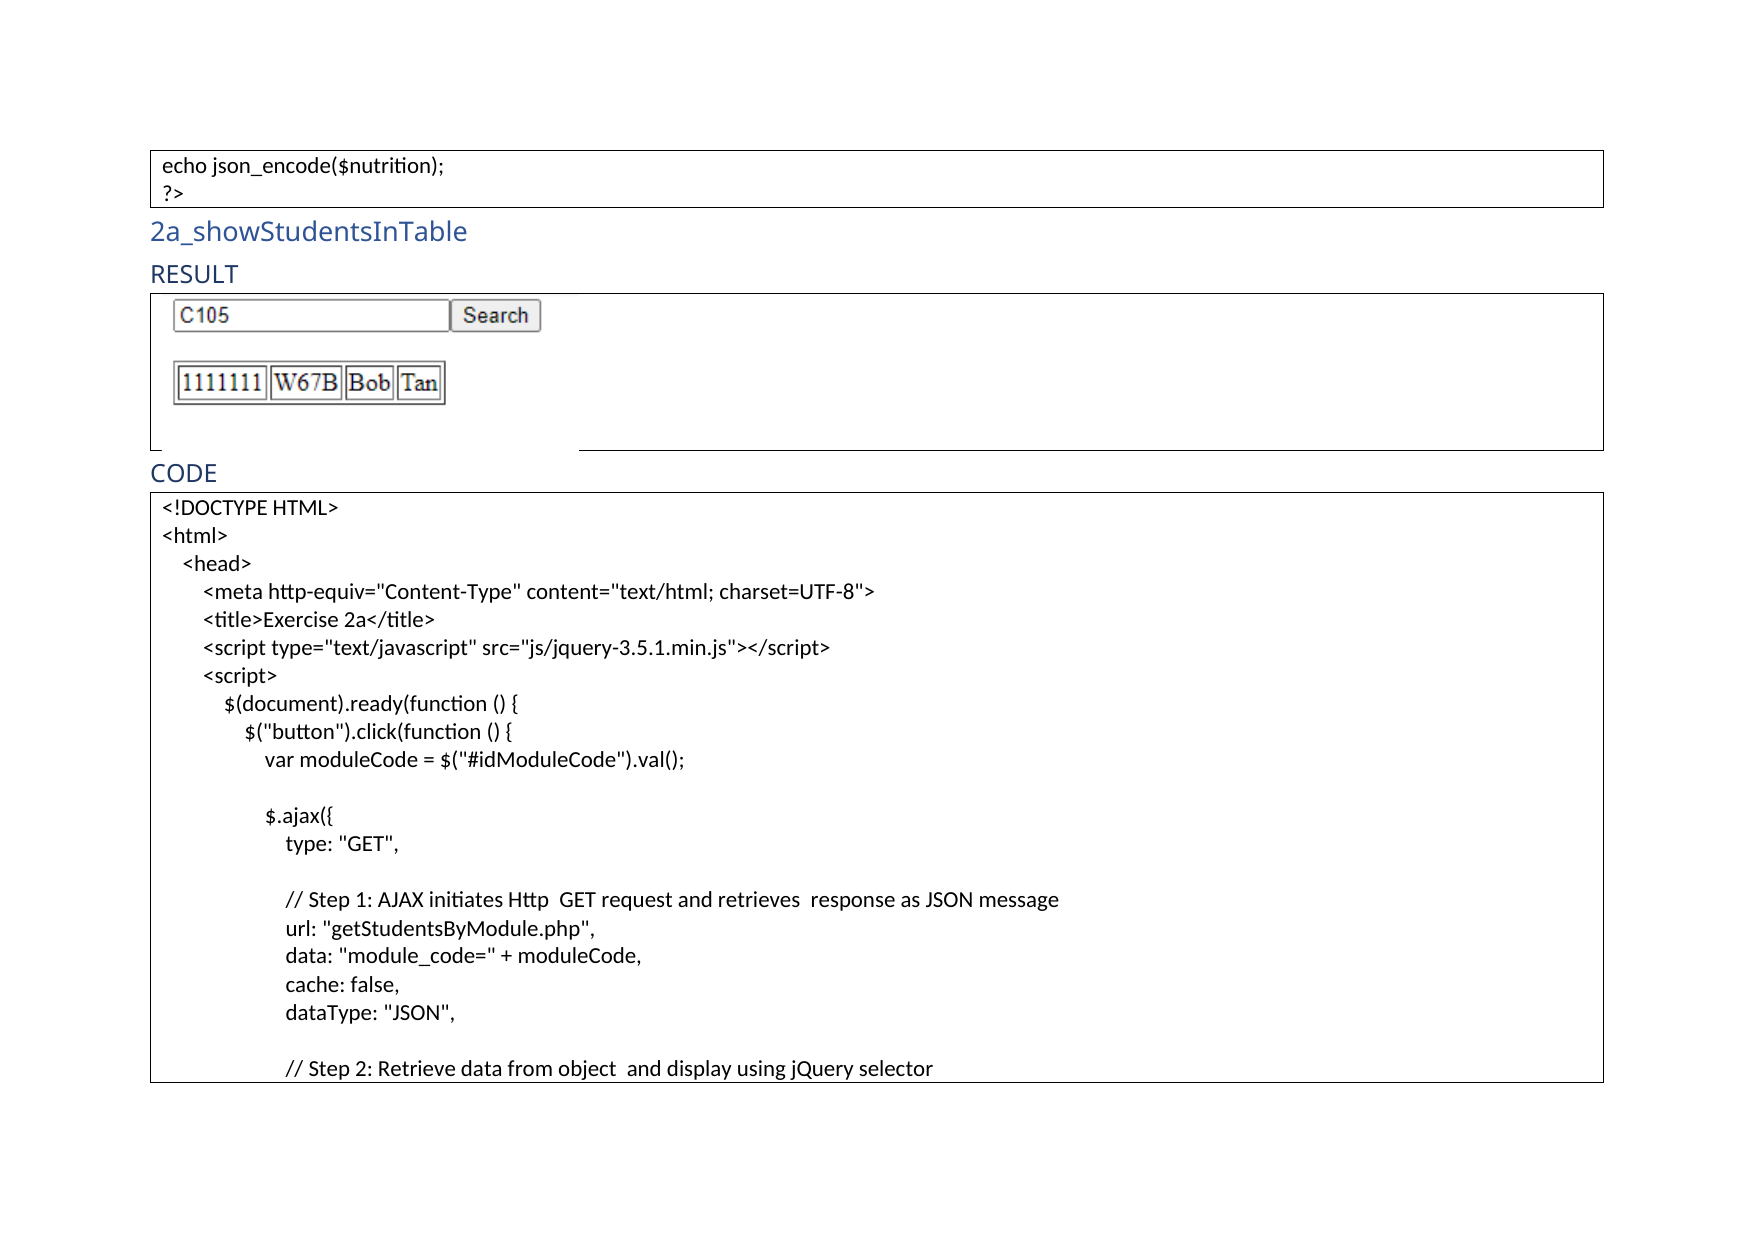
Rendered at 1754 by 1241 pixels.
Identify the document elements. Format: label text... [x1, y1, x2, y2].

subtitle 2a_showStudentsInTable [150, 212, 1604, 249]
table_header [579, 294, 1603, 450]
picture [161, 294, 579, 451]
subtitle RESULT [150, 256, 1604, 290]
table_header [151, 294, 161, 450]
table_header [151, 493, 1603, 1082]
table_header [151, 151, 1603, 207]
subtitle CODE [150, 456, 1604, 489]
